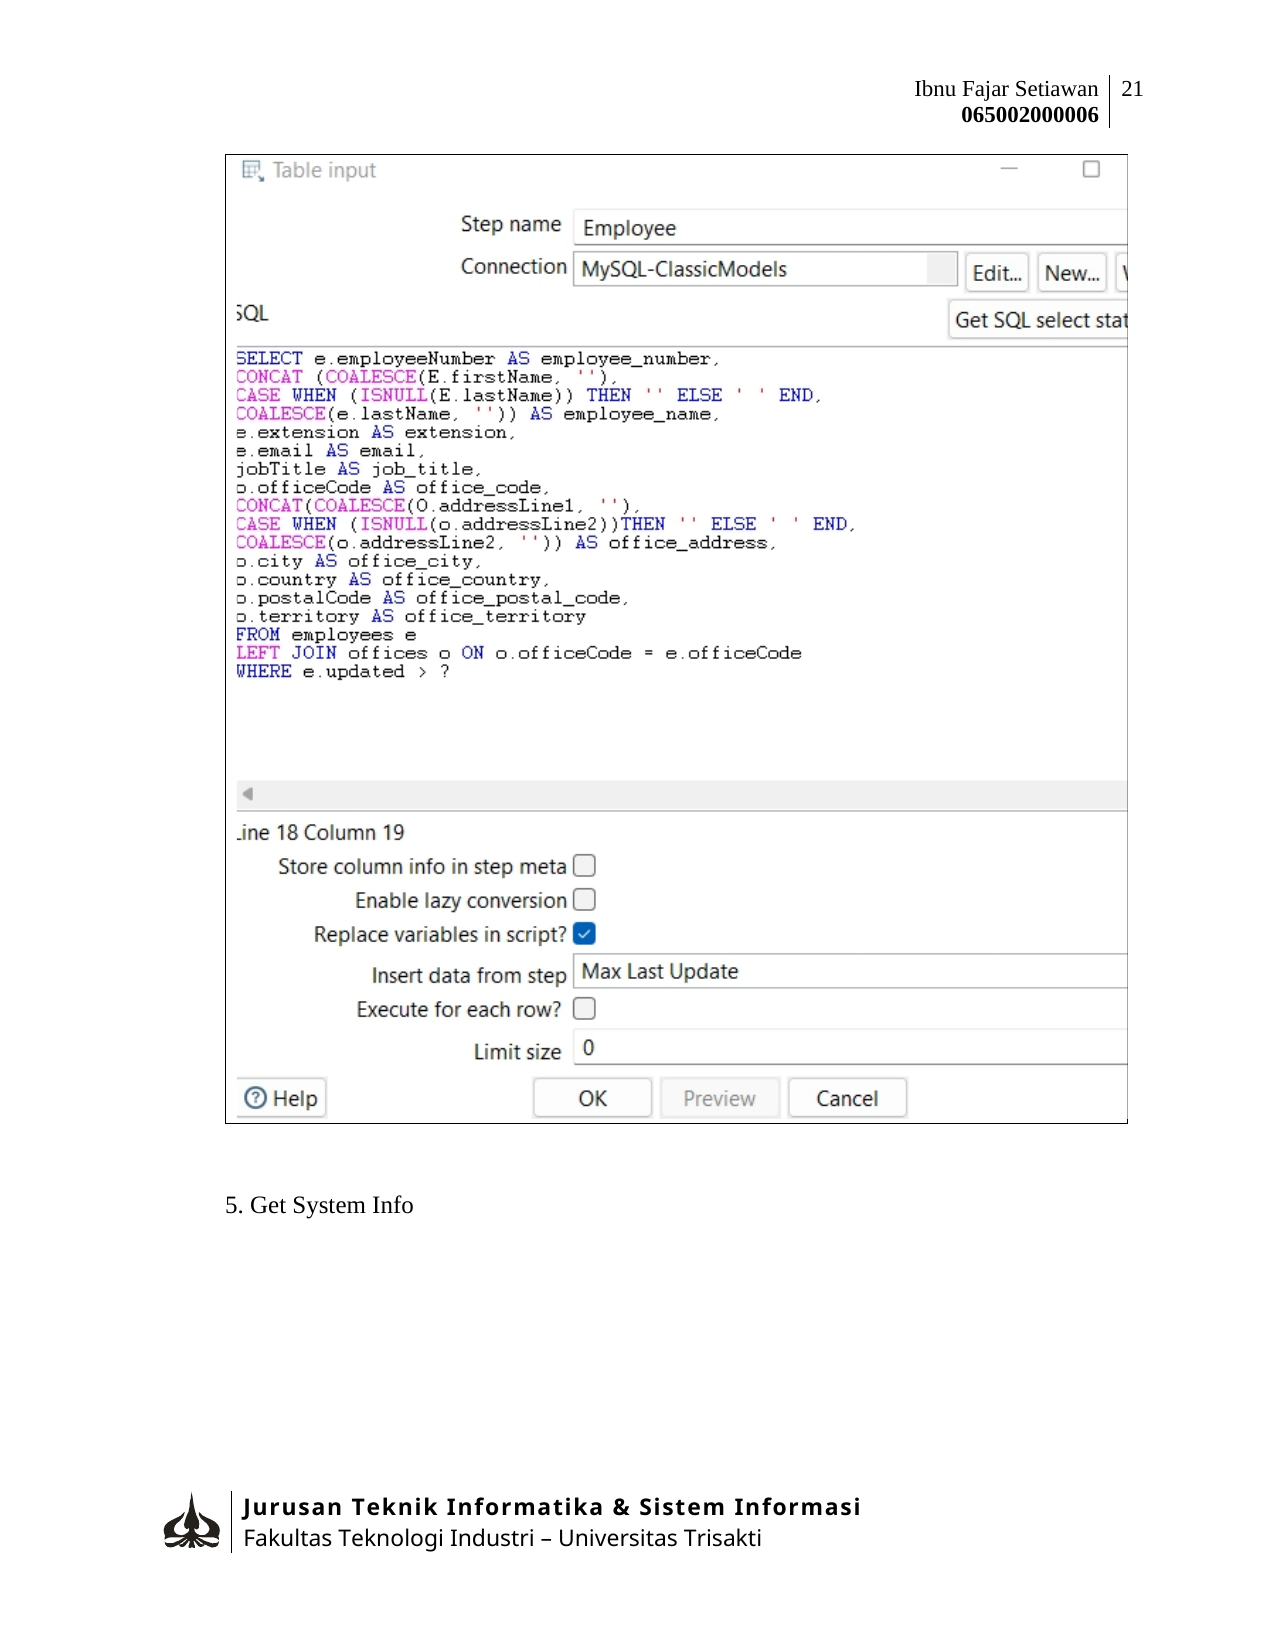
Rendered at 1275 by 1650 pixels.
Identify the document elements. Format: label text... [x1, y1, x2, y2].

list 5. Get System Info [225, 1190, 1125, 1218]
picture [236, 155, 1128, 1119]
table_header [226, 155, 1127, 1123]
